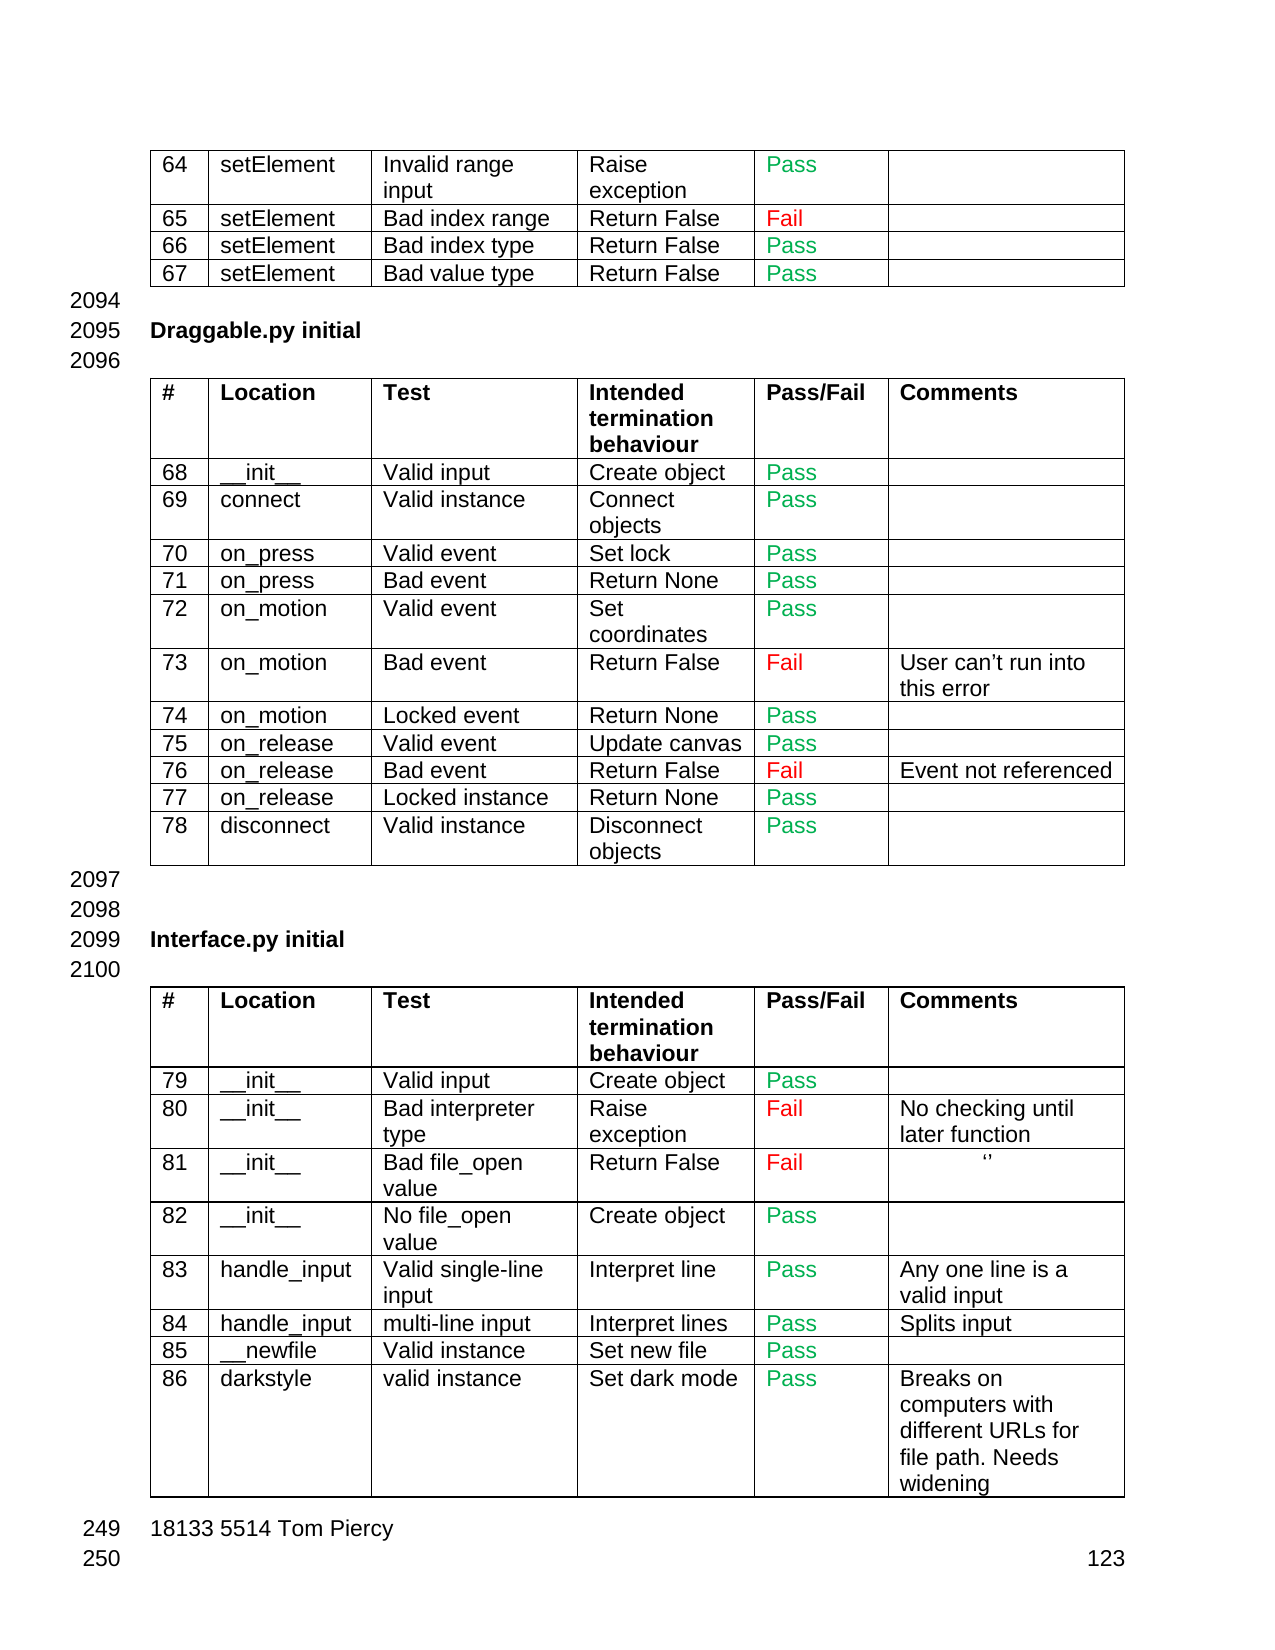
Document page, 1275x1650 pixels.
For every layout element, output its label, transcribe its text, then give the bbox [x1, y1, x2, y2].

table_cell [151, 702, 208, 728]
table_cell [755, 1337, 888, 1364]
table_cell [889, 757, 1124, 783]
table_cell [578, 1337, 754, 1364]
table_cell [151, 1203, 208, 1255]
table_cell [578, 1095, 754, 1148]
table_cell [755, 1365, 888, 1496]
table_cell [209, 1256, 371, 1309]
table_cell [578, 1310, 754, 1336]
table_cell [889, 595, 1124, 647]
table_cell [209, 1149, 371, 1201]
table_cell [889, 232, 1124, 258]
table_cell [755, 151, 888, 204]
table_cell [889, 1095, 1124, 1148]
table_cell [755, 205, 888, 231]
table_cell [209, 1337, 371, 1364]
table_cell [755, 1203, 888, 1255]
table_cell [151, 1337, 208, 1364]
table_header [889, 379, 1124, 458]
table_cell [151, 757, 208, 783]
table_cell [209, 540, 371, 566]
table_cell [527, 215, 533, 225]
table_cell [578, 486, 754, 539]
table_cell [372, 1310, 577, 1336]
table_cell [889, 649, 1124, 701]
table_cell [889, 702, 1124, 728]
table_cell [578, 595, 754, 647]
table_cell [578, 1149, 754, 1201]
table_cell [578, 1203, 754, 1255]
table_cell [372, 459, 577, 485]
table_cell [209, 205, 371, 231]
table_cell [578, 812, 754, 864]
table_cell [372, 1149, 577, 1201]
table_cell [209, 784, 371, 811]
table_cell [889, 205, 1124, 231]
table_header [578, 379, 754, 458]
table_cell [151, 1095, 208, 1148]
text Interface.py initial [150, 926, 1125, 952]
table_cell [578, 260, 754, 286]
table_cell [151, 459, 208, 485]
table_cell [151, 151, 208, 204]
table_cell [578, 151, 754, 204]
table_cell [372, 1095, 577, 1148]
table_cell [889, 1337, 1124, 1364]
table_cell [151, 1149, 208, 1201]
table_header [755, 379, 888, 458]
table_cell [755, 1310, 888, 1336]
text Draggable.py initial [150, 317, 1125, 343]
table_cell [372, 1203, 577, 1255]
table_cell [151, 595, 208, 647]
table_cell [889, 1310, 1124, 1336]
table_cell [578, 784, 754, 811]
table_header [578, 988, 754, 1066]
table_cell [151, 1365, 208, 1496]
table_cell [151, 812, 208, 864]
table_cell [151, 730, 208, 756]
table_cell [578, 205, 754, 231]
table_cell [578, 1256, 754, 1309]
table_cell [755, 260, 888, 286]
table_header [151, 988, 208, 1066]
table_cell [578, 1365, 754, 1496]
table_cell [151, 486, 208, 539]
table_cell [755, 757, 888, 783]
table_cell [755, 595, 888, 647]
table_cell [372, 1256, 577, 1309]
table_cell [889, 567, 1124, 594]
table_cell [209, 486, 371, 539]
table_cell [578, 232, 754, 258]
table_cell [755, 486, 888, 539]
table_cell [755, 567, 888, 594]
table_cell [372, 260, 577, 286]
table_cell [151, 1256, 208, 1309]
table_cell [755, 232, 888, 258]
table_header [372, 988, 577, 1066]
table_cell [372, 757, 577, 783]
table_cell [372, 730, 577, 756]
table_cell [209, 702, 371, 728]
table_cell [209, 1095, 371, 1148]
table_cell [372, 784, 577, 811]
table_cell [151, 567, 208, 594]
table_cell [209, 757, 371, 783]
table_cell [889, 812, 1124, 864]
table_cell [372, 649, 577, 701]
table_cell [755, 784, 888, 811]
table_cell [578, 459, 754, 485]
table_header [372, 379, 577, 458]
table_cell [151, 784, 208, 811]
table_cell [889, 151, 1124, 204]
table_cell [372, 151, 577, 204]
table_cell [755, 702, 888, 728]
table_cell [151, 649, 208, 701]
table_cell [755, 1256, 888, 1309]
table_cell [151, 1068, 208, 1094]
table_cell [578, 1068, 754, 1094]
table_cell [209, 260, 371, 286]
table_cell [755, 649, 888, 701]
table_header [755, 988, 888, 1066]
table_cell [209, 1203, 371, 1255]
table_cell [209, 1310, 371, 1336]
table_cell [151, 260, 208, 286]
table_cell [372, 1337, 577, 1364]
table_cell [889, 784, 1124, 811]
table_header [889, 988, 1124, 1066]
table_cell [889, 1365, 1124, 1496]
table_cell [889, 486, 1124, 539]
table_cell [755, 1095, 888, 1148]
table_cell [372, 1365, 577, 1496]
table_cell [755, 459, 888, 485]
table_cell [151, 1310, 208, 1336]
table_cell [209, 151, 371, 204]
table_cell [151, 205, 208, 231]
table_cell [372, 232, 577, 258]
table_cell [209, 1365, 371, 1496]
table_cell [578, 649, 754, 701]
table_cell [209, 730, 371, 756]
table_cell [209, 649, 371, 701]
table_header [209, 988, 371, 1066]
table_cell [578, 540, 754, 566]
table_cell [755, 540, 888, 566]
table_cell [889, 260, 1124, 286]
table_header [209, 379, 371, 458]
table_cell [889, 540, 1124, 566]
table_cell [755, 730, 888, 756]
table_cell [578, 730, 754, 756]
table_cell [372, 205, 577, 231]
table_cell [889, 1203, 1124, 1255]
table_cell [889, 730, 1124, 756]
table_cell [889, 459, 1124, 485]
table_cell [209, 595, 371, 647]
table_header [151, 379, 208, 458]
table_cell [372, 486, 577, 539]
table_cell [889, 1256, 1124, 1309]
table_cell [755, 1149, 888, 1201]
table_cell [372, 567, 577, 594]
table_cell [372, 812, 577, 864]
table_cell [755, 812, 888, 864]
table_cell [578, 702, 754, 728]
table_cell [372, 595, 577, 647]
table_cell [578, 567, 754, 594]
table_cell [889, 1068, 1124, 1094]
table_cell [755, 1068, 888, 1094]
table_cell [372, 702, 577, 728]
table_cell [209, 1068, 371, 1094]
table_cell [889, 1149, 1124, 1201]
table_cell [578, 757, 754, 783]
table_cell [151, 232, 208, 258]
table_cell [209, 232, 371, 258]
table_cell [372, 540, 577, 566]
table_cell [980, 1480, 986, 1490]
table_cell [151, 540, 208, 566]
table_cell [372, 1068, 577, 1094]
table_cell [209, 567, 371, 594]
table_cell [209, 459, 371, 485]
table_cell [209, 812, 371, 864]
